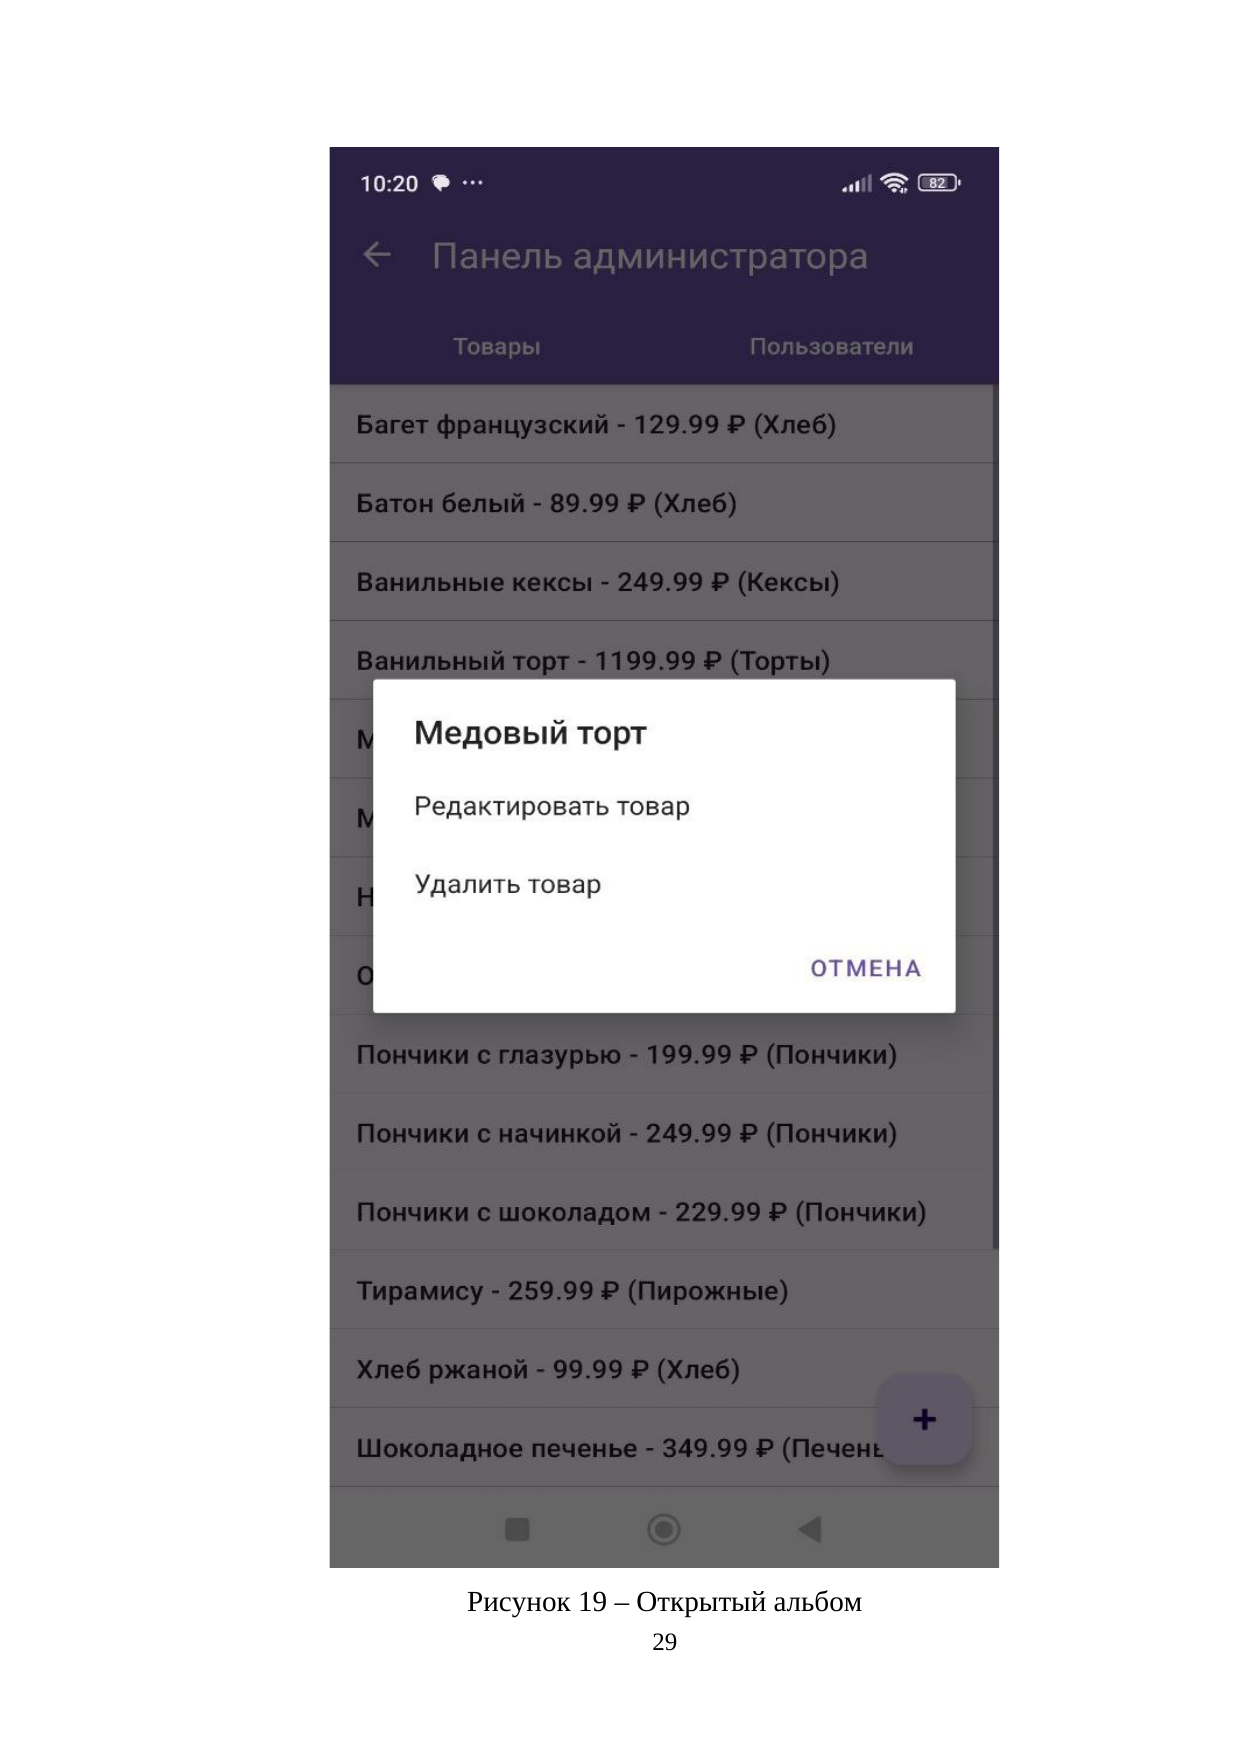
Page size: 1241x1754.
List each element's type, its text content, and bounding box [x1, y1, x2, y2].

picture [329, 147, 1000, 1568]
